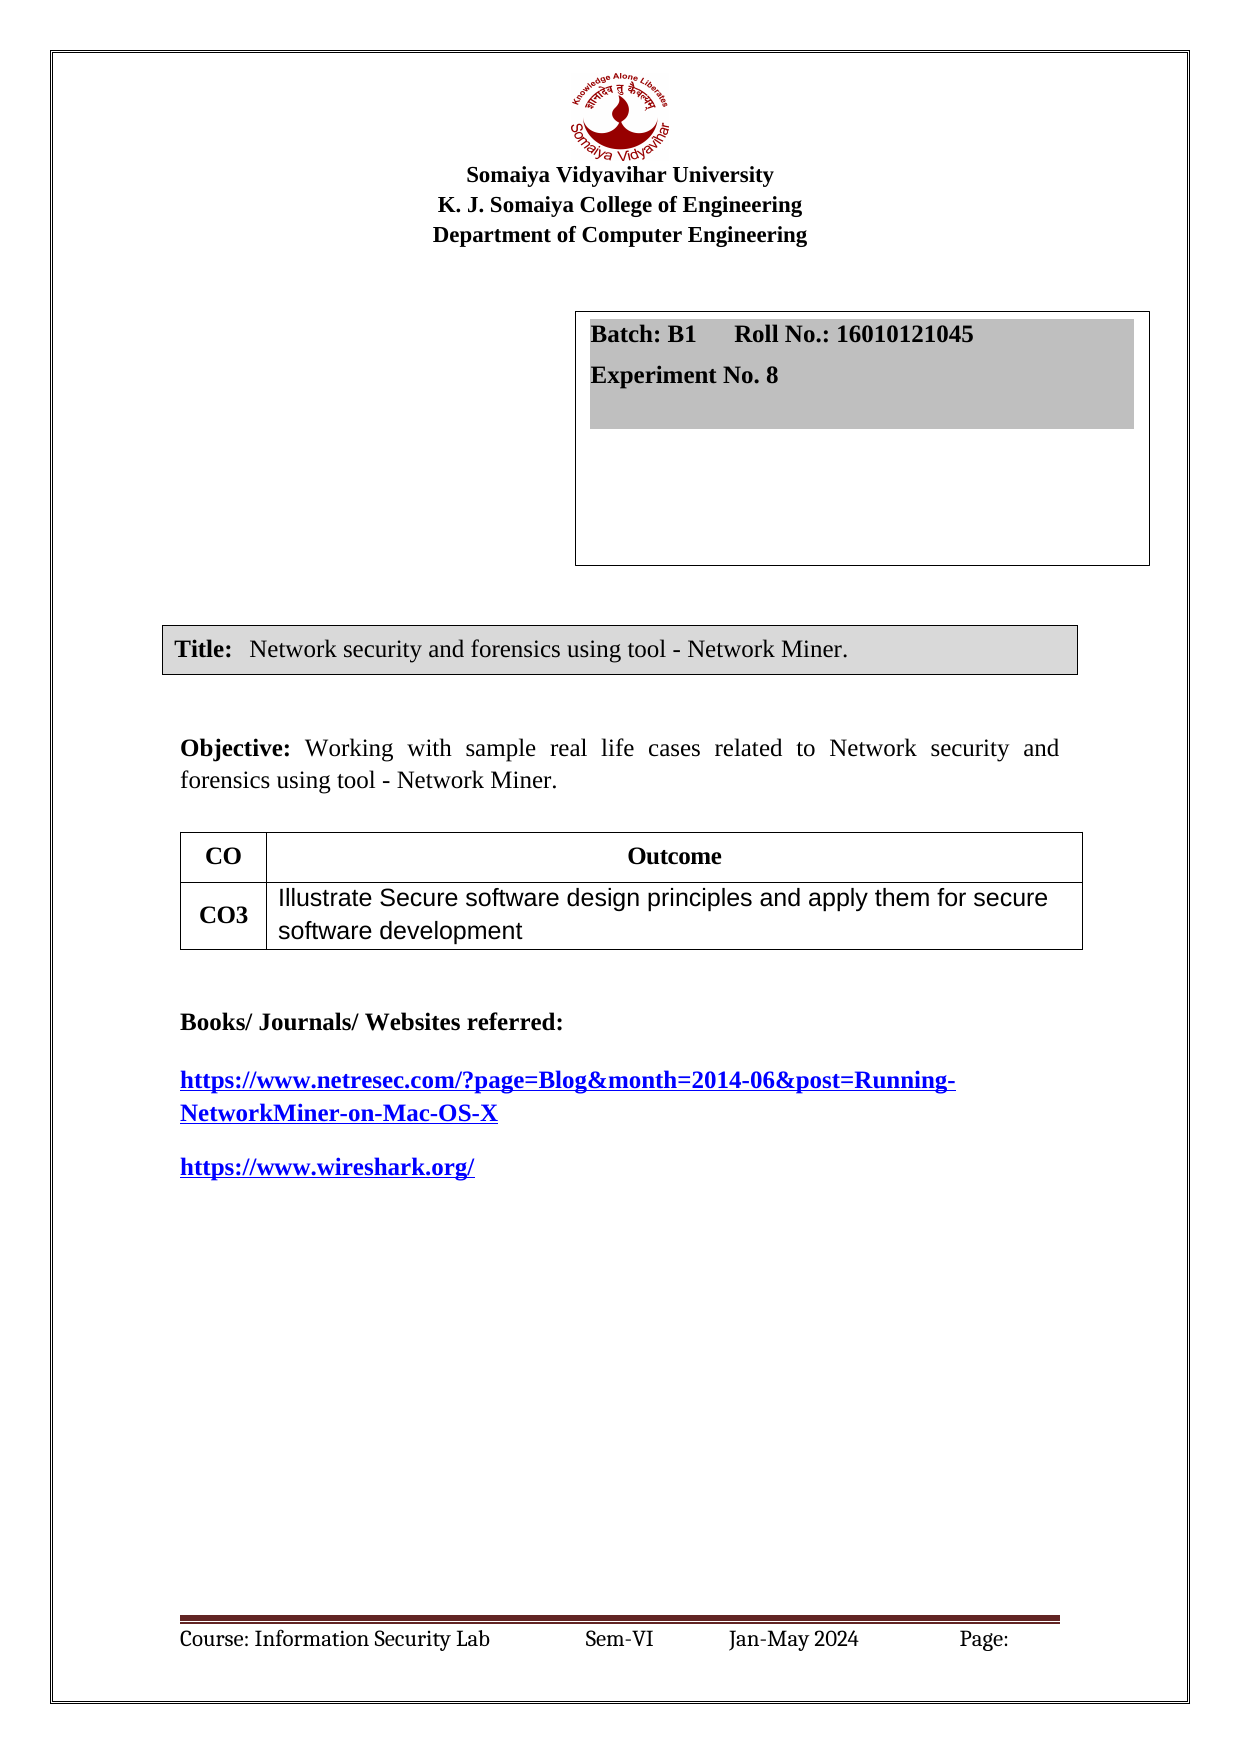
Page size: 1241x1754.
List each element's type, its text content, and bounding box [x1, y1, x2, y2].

table_header Title: Network security and forensics using tool - Network Miner. [163, 626, 1077, 674]
table_header CO [181, 833, 266, 882]
table_cell Illustrate Secure software design principles and apply them for secure software development [267, 883, 1082, 949]
text https://www.netresec.com/?page=Blog&month=2014-06&post=Running-NetworkMiner-on-Mac-OS-X [180, 1065, 1060, 1127]
picture [571, 73, 669, 161]
table_cell CO3 [181, 883, 266, 949]
table_header Outcome [267, 833, 1082, 882]
text Books/ Journals/ Websites referred: [180, 1007, 1060, 1036]
text Objective: Working with sample real life cases related to Network security and forensics using tool - Network Miner. [180, 733, 1060, 794]
text https://www.wireshark.org/ [180, 1152, 1060, 1181]
